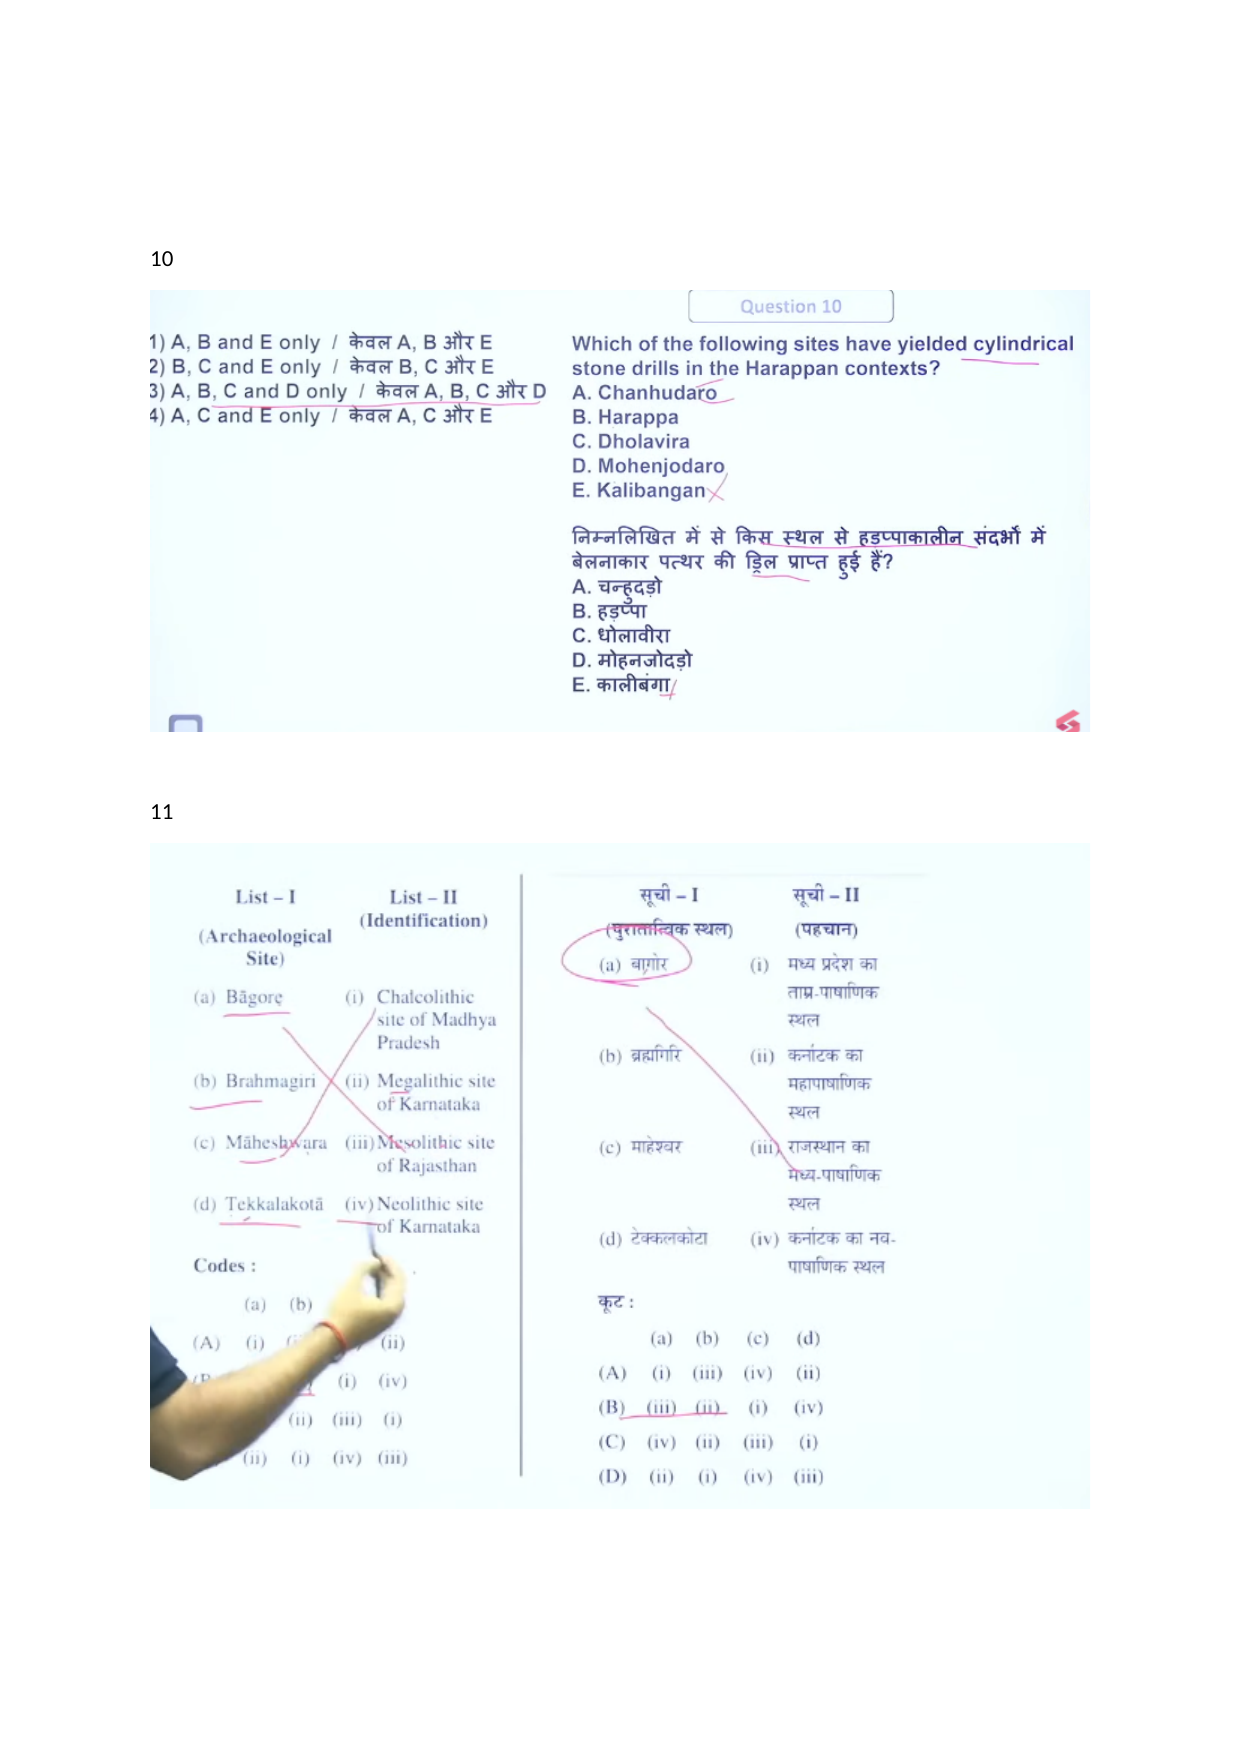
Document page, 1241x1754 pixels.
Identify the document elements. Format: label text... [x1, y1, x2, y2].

picture [150, 290, 1091, 732]
picture [150, 843, 1091, 1509]
text 11 [150, 797, 1090, 825]
text 10 [150, 244, 1090, 272]
